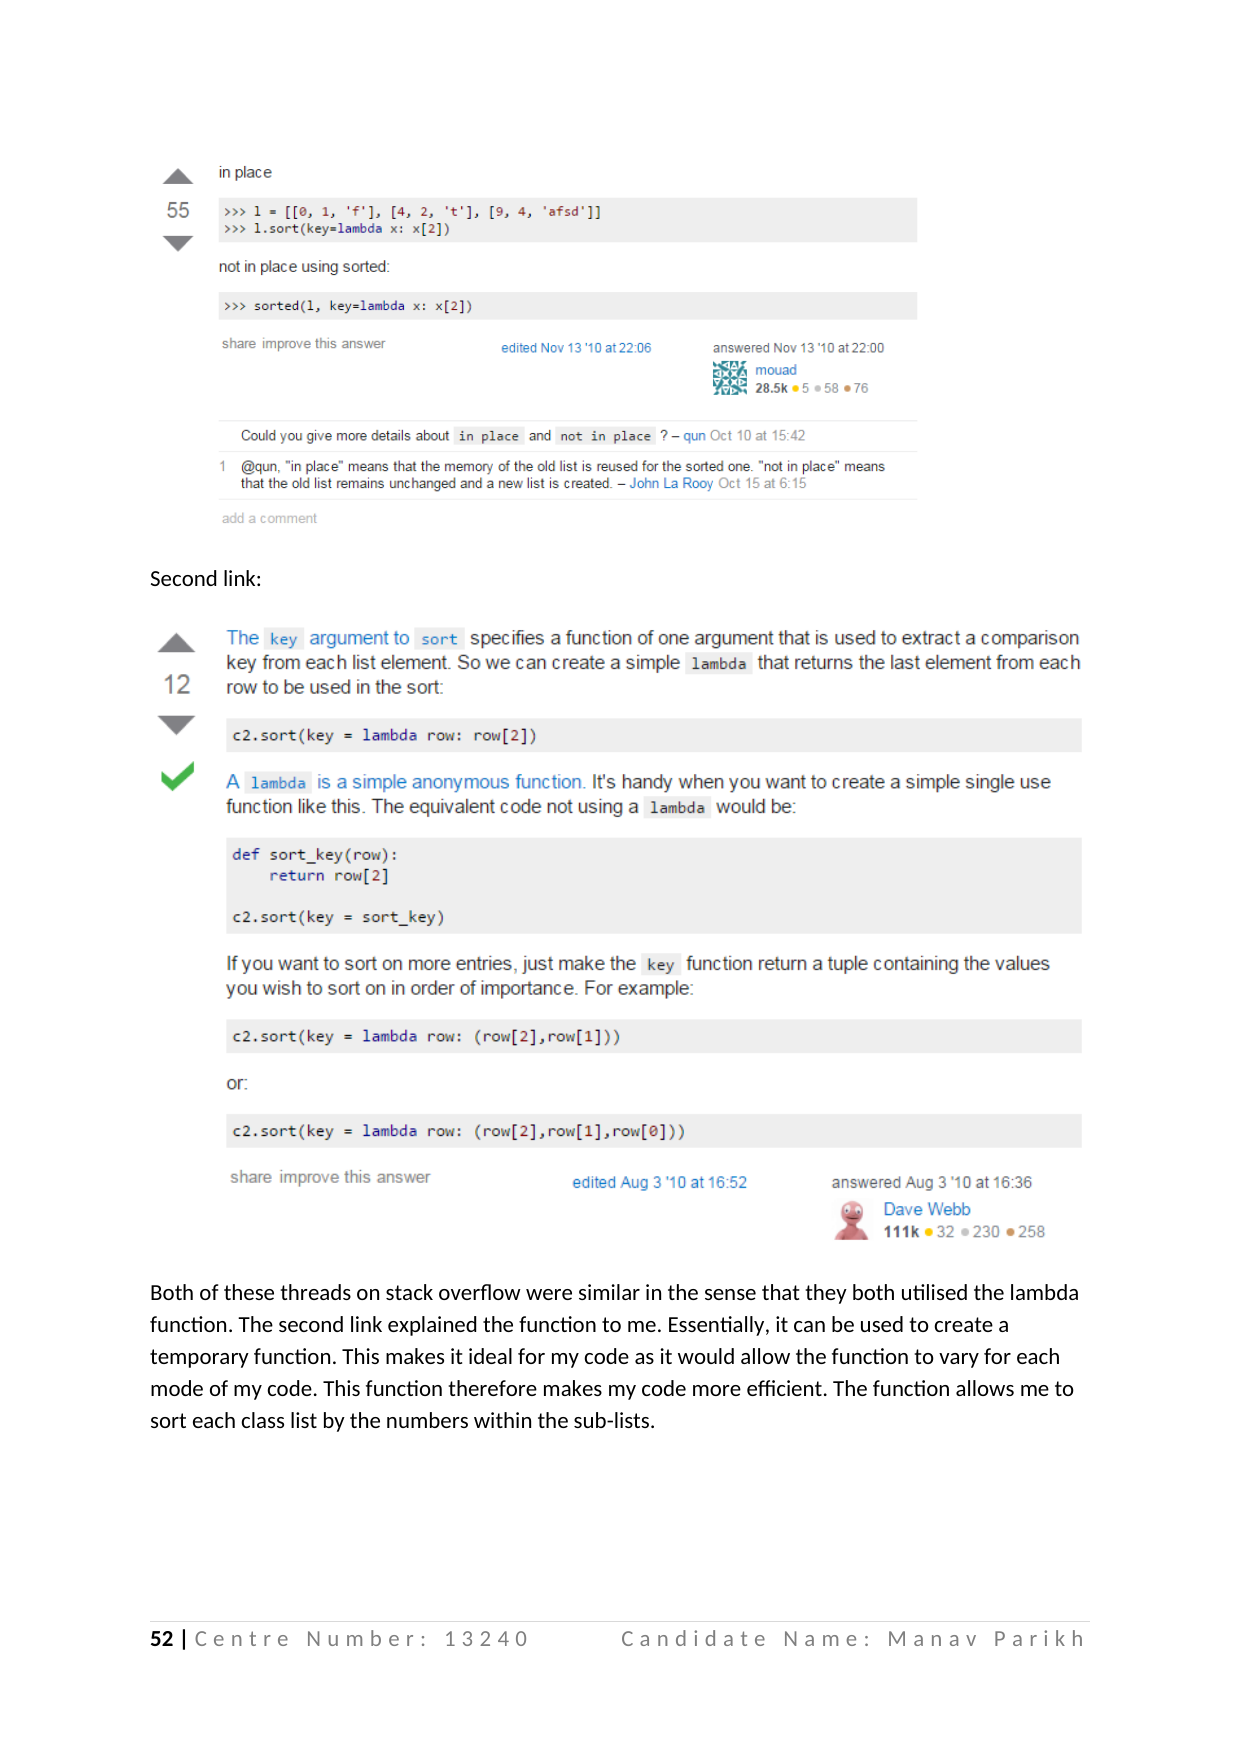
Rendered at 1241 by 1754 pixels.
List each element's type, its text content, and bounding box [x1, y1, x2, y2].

picture [150, 617, 1091, 1253]
picture [150, 150, 929, 539]
text Both of these threads on stack overflow were similar in the sense that they both utilised the lambda function. The second link explained the function to me. Essentially, it can be used to create a temporary function. This makes it ideal for my code as it would allow the function to vary for each mode of my code. This function therefore makes my code more efficient. The function allows me to sort each class list by the numbers within the sub-lists. [150, 1278, 1090, 1435]
text Second link: [150, 564, 1090, 592]
